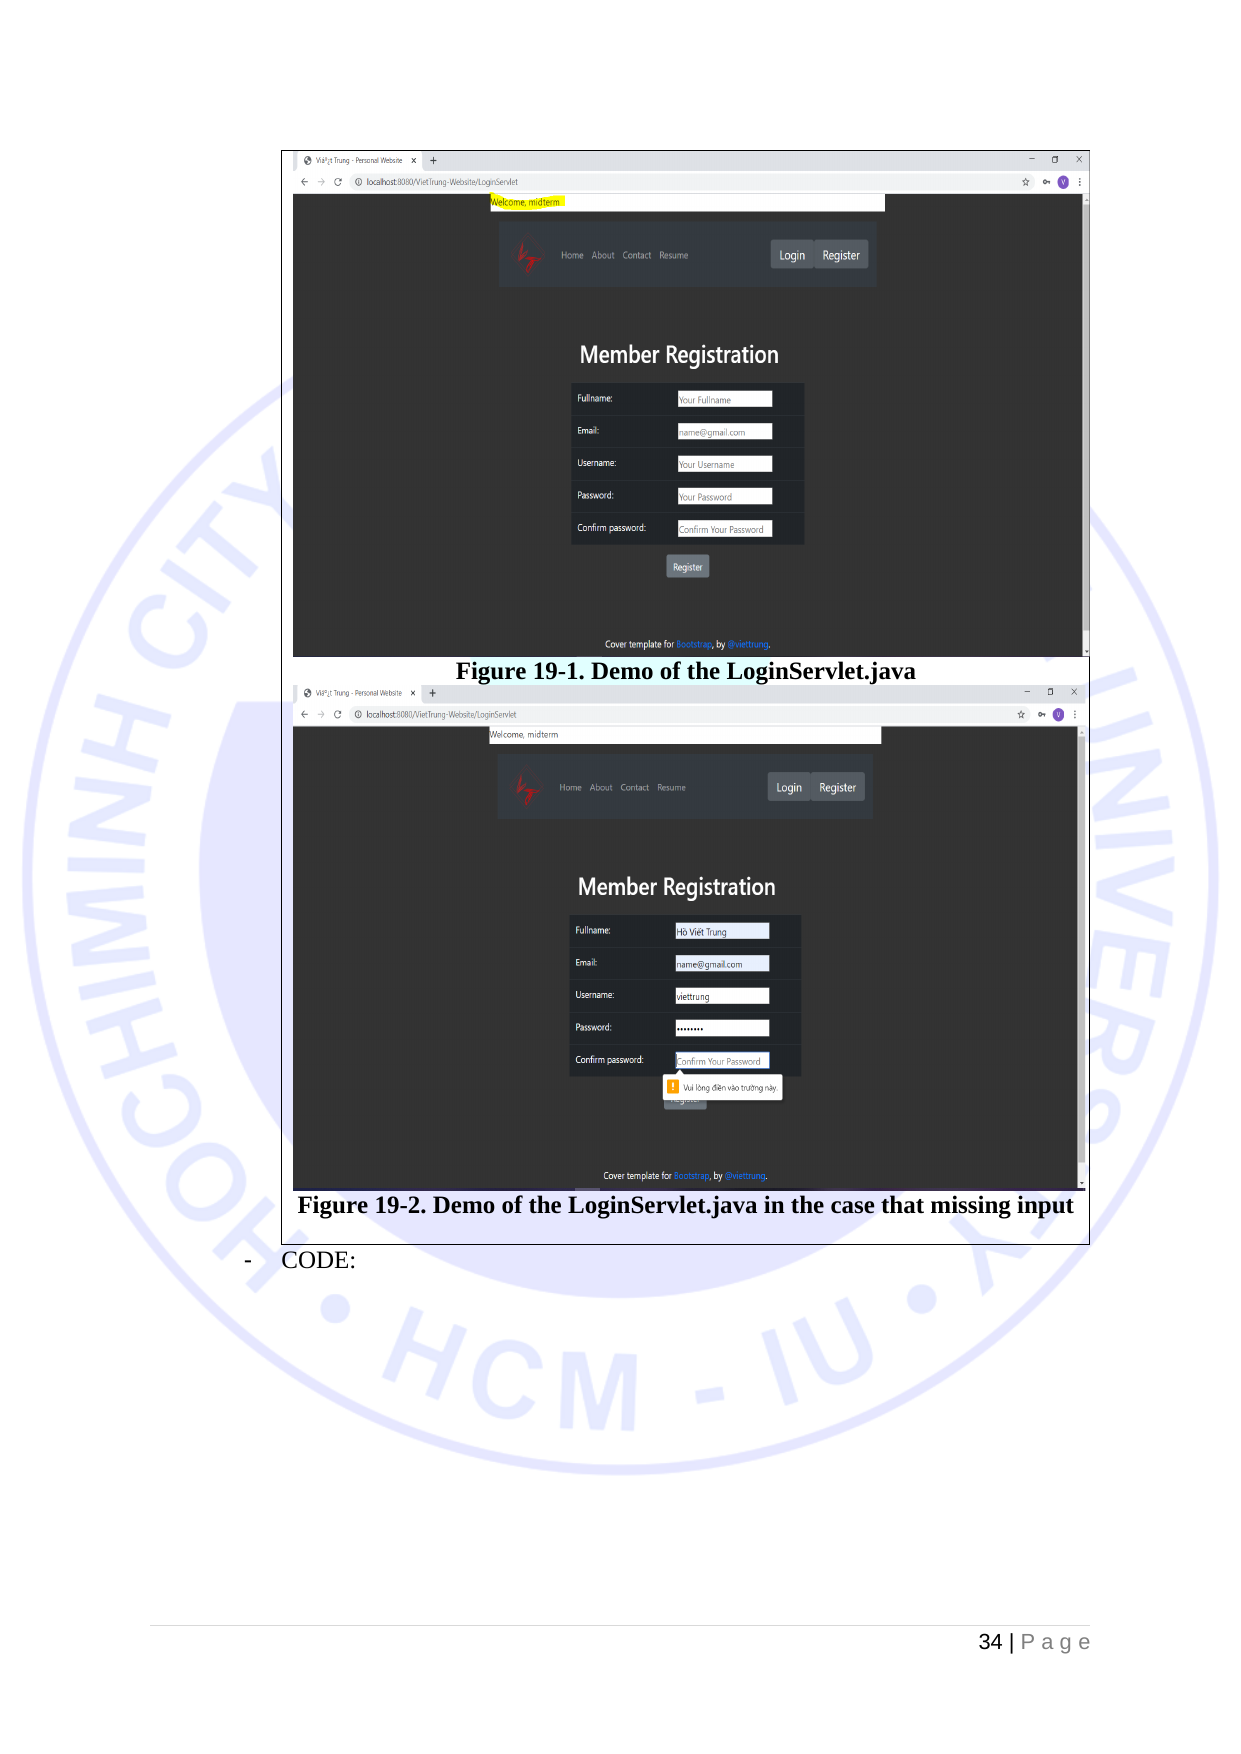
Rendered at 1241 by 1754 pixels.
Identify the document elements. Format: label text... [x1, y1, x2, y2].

table_header Figure 19-1. Demo of the LoginServlet.java Figure 19-2. Demo of the LoginServlet.java in the case that missing input [282, 151, 1089, 1244]
picture [293, 151, 1090, 657]
list CODE: [244, 1245, 1090, 1307]
picture [293, 685, 1086, 1191]
